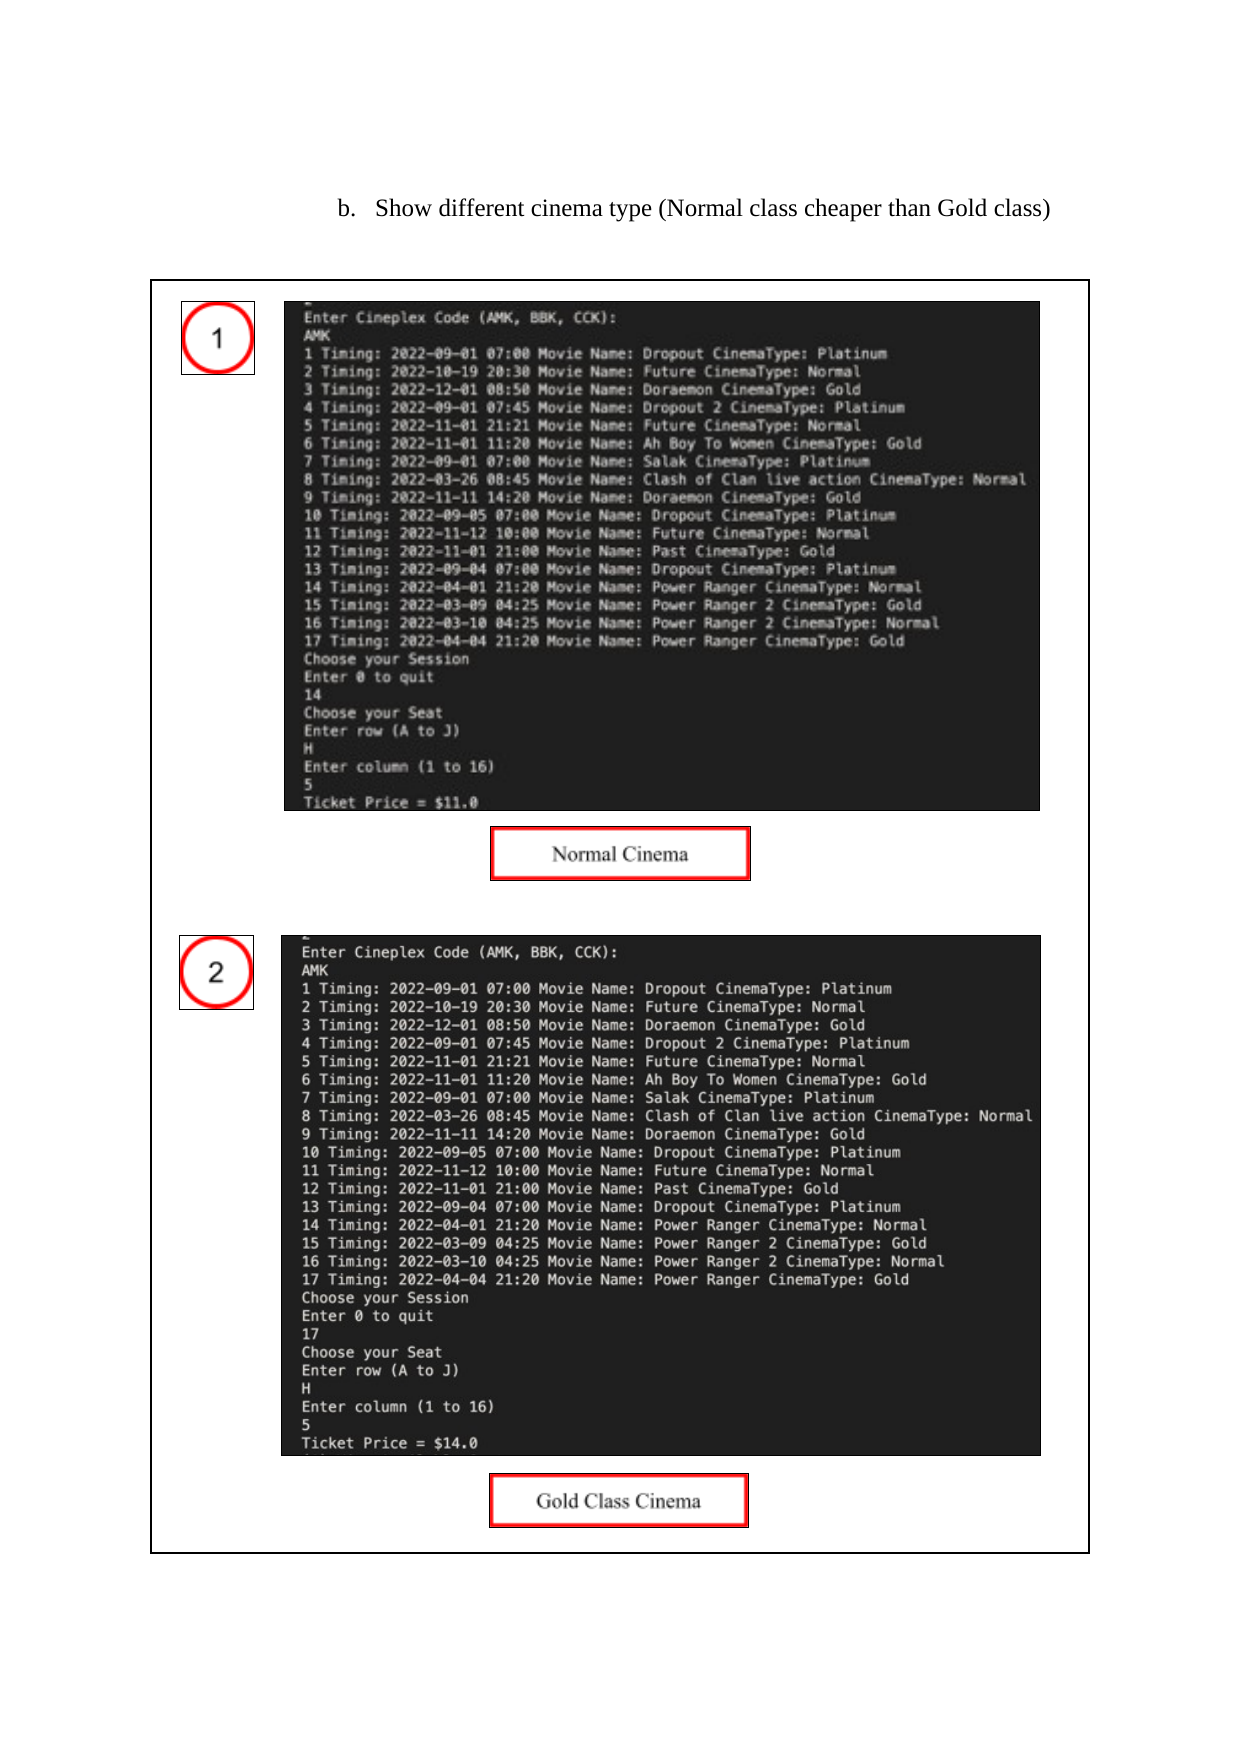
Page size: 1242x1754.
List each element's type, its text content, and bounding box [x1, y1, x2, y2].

picture [282, 936, 1040, 1455]
picture [285, 302, 1039, 810]
picture [491, 827, 750, 880]
list Show different cinema type (Normal class cheaper than Gold class) [337, 193, 1102, 222]
picture [182, 302, 254, 374]
picture [490, 1474, 748, 1527]
picture [180, 936, 253, 1009]
